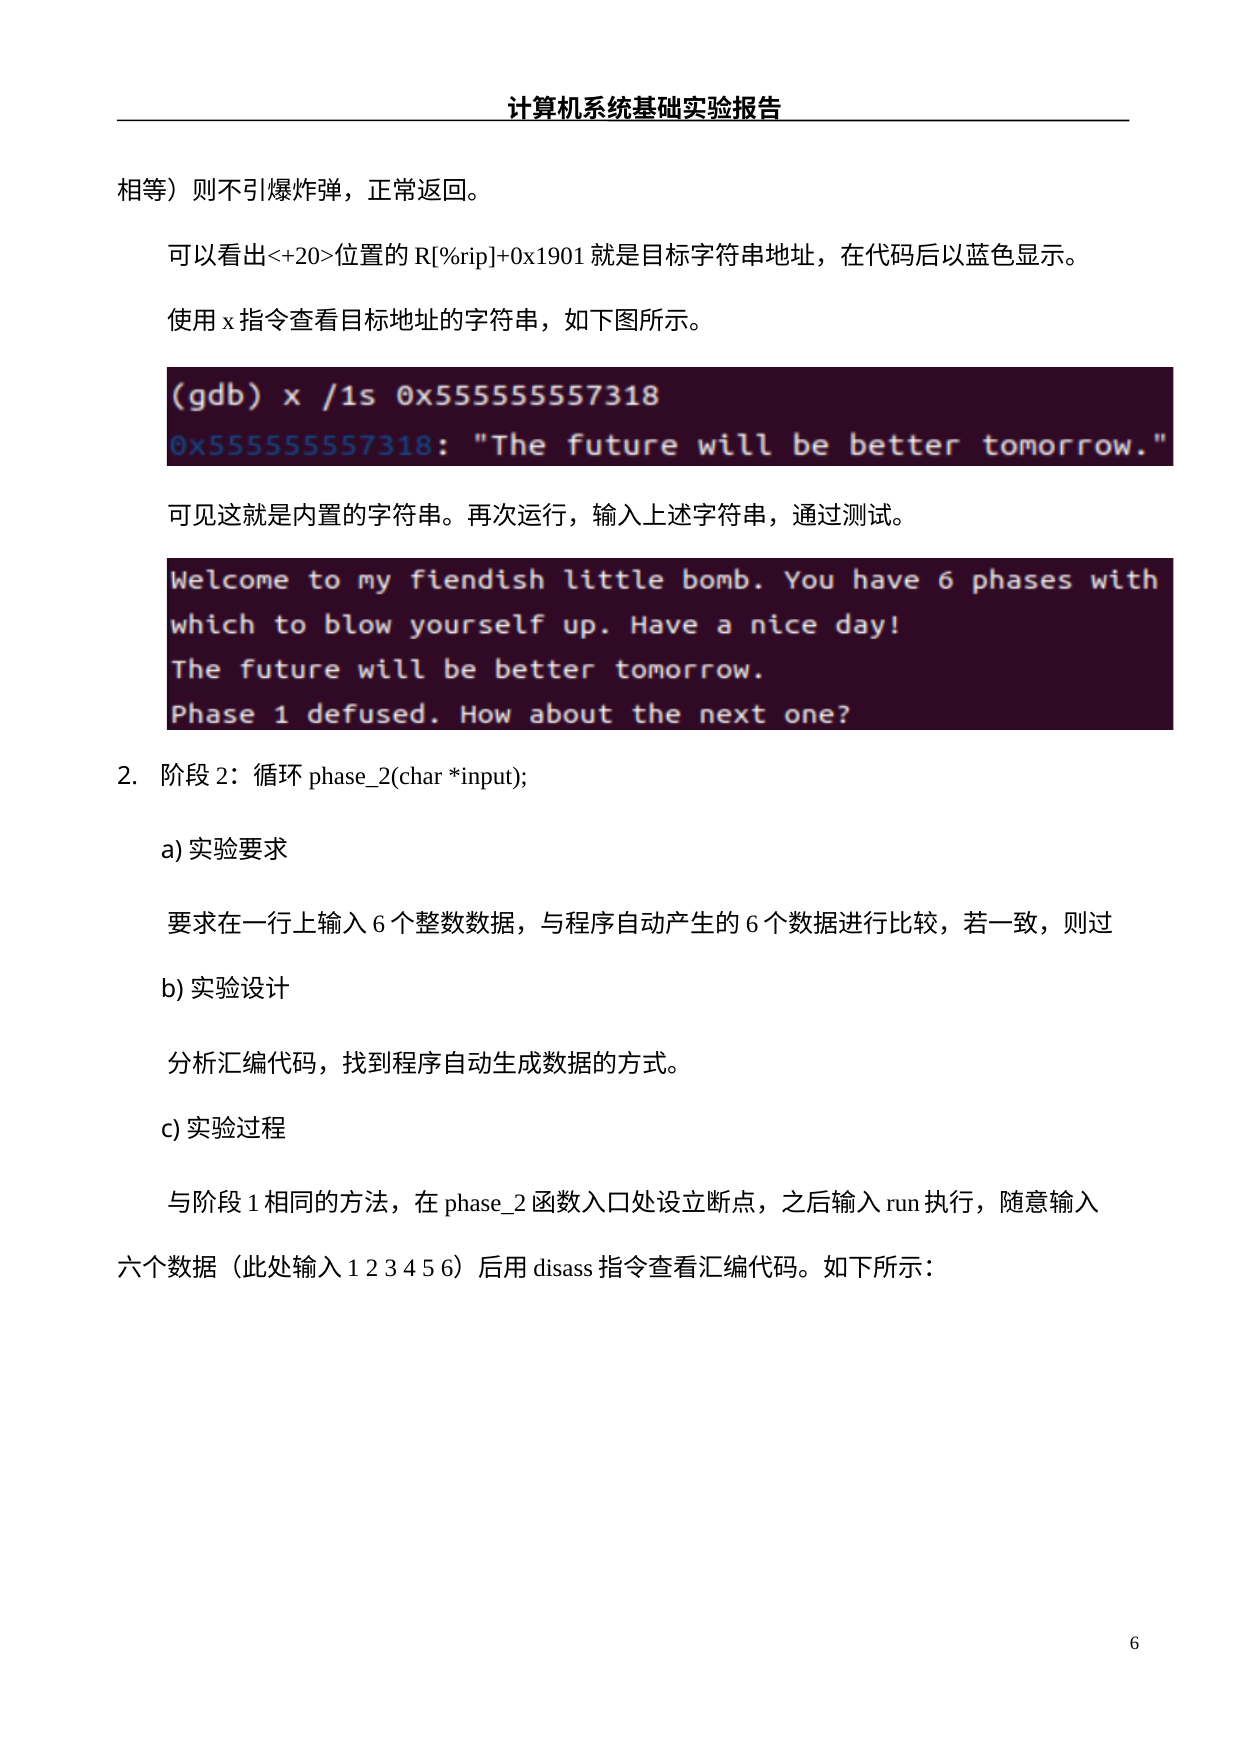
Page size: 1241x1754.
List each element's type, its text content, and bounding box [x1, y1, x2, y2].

list 实验过程 [161, 1094, 1123, 1159]
list 实验设计 [161, 954, 1123, 1019]
list 实验要求 [161, 816, 1123, 881]
text 与阶段1相同的方法，在phase_2函数入口处设立断点，之后输入run执行，随意输入六个数据（此处输入1 2 3 4 5 6）后用disass指令查看汇编代码。如下所示： [117, 1168, 1123, 1298]
text 要求在一行上输入 6个整数数据，与程序自动产生的 6个数据进行比较，若一致，则过 [117, 889, 1123, 954]
picture [166, 558, 1174, 730]
text 使用x指令查看目标地址的字符串，如下图所示。 [117, 286, 1123, 351]
text 可以看出<+20>位置的R[%rip]+0x1901就是目标字符串地址，在代码后以蓝色显示。 [117, 221, 1123, 286]
picture [166, 367, 1174, 466]
text 可见这就是内置的字符串。再次运行，输入上述字符串，通过测试。 [117, 481, 1123, 546]
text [117, 156, 1123, 221]
list 阶段2：循环 phase_2(char *input); [117, 741, 1123, 806]
text 分析汇编代码，找到程序自动生成数据的方式。 [117, 1029, 1123, 1094]
